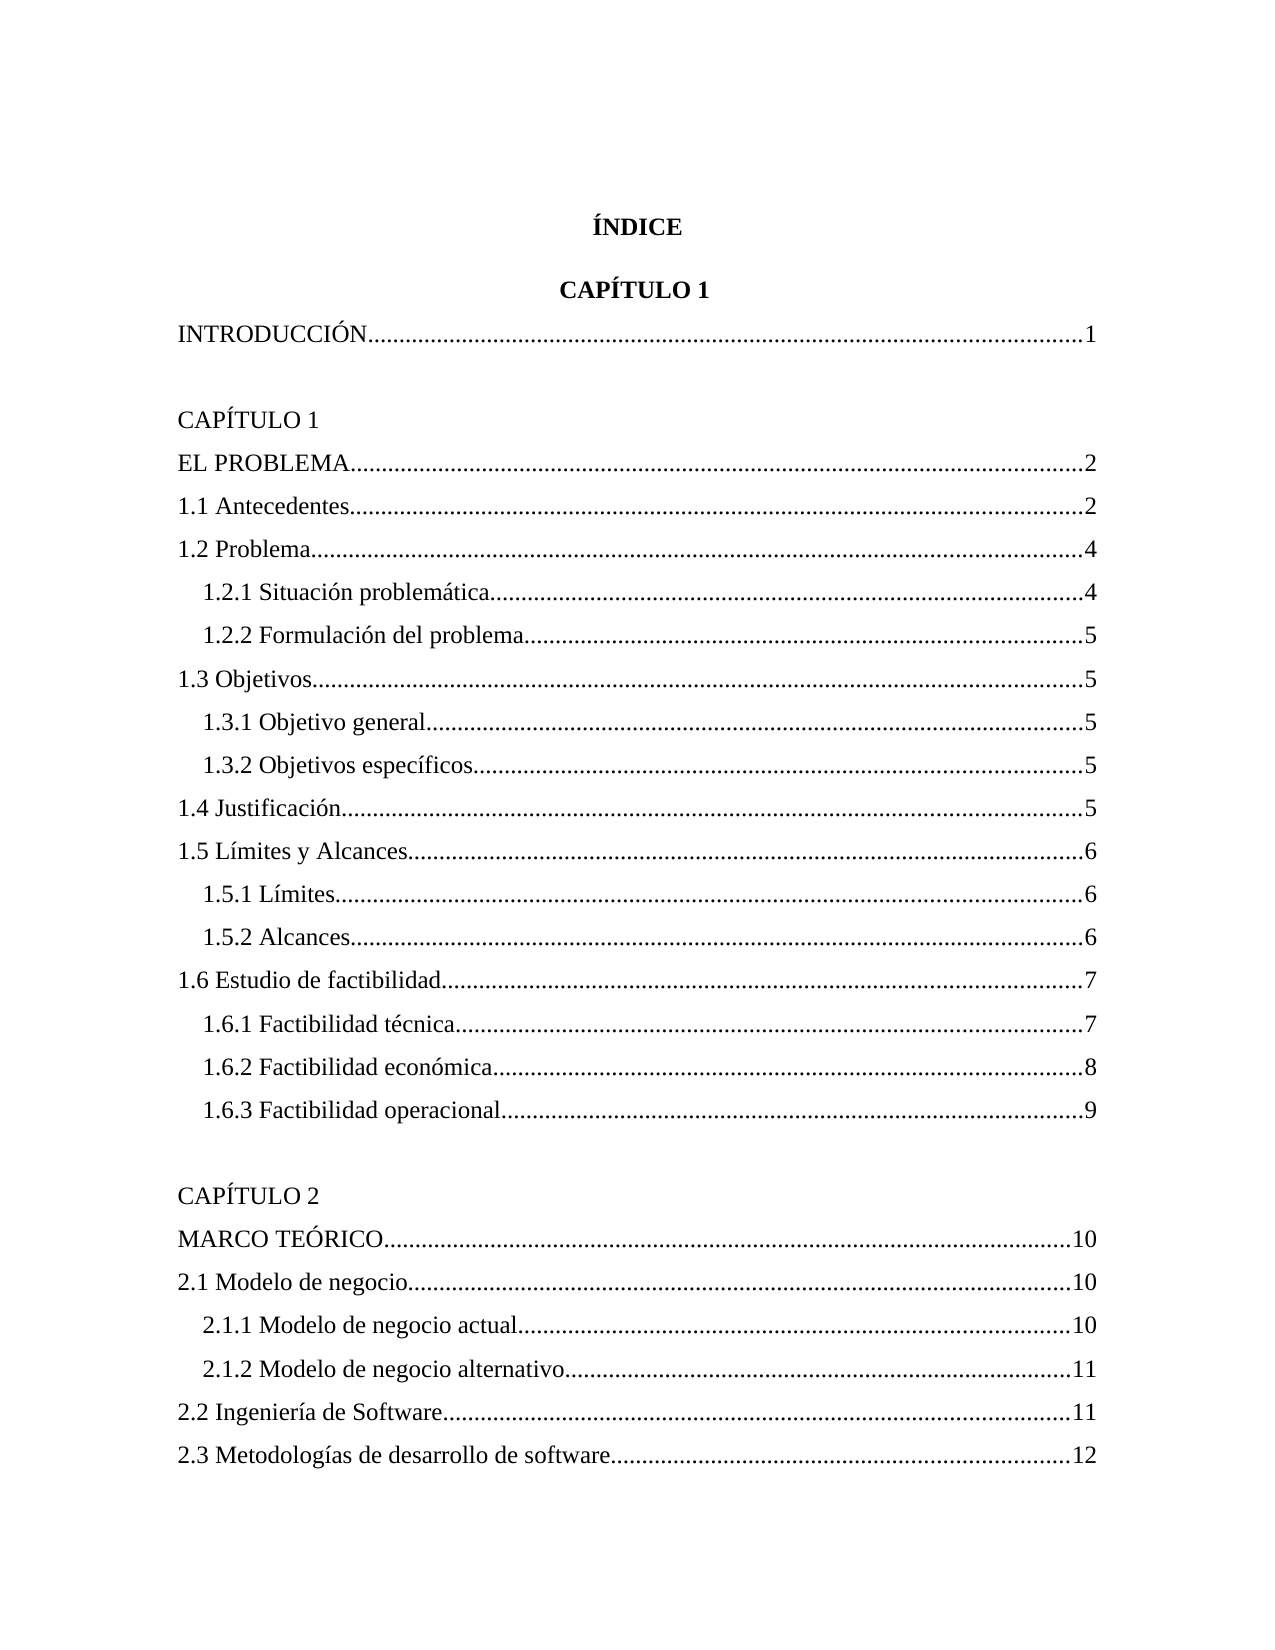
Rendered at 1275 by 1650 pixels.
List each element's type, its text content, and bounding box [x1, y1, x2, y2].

text ÍNDICE [177, 212, 1098, 240]
